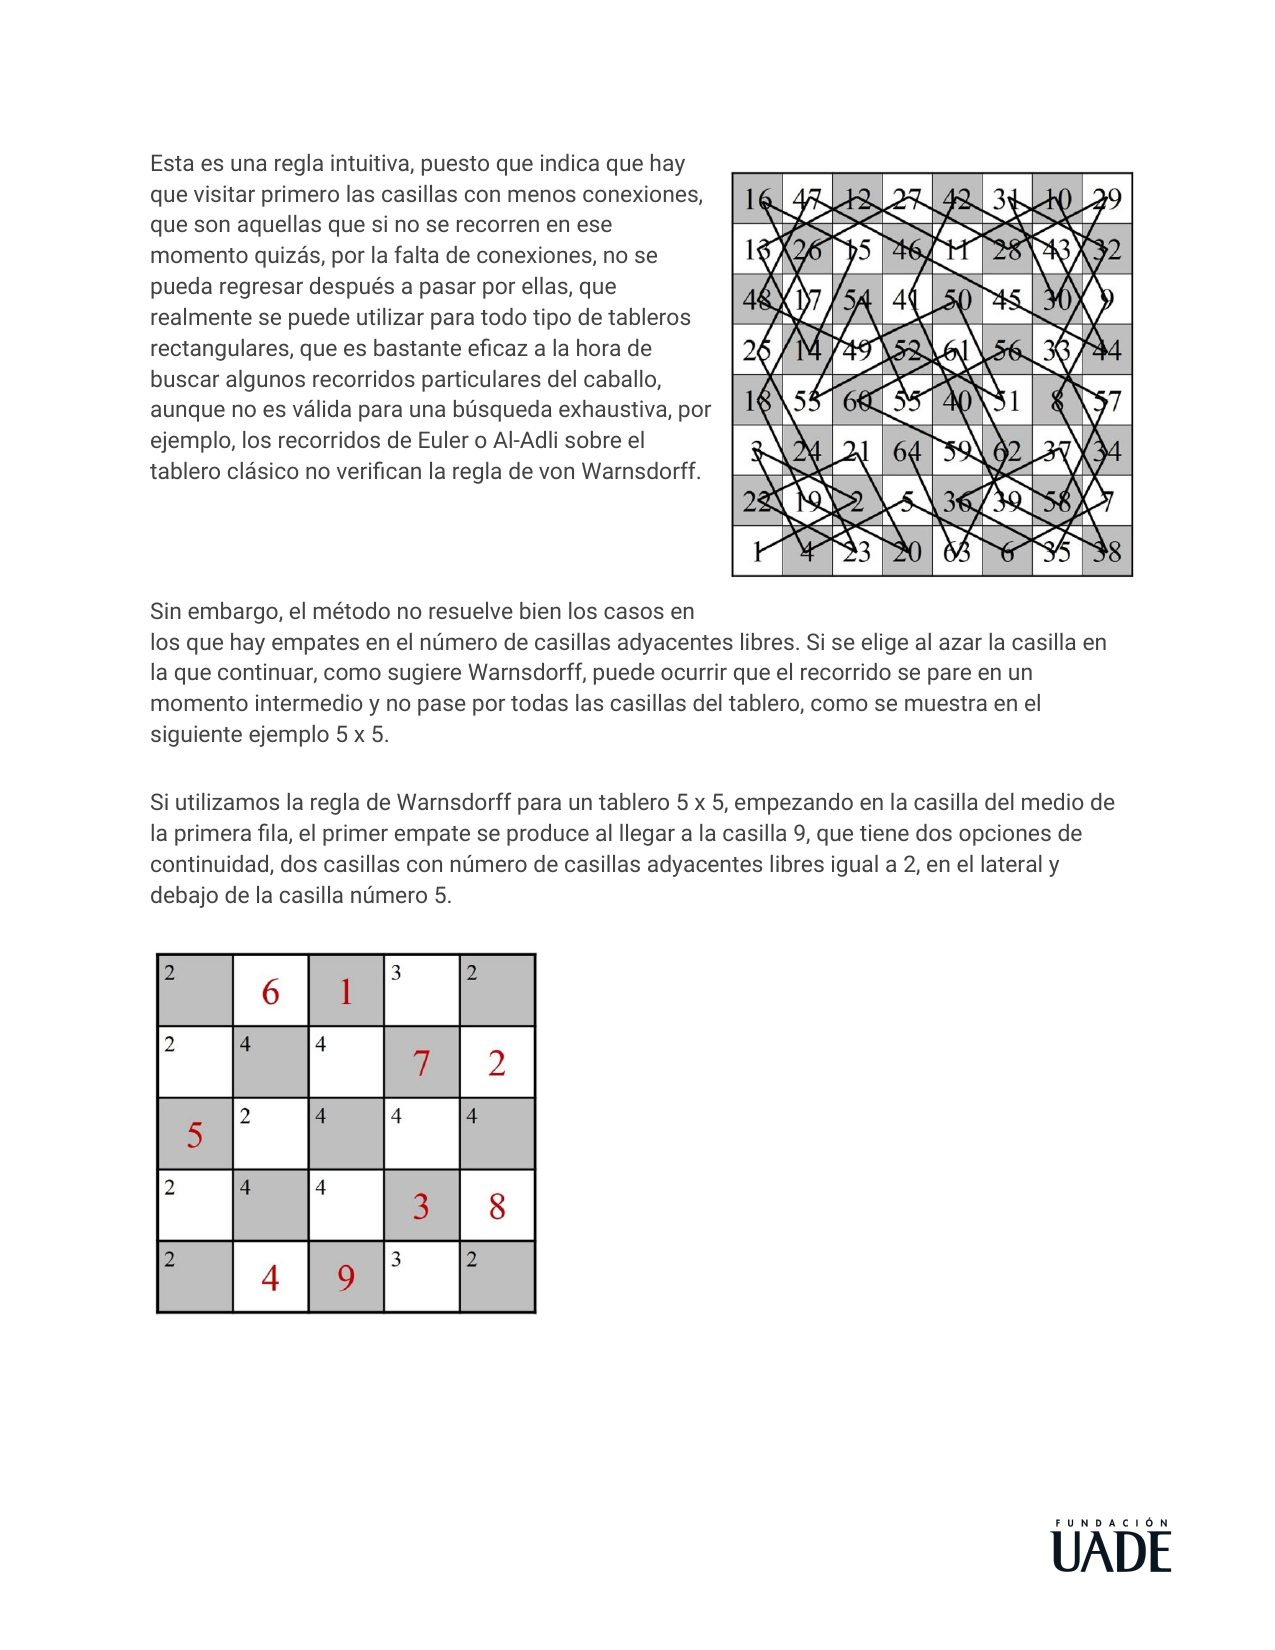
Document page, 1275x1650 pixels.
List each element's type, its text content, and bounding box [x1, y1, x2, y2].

text Sin embargo, el método no resuelve bien los casos en los que hay empates en el número de casillas adyacentes libres. Si se elige al azar la casilla en la que continuar, como sugiere Warnsdorff, puede ocurrir que el recorrido se pare en un momento intermedio y no pase por todas las casillas del tablero, como se muestra en el siguiente ejemplo 5 x 5. [150, 598, 1125, 748]
picture [150, 950, 538, 1322]
text Esta es una regla intuitiva, puesto que indica que hay que visitar primero las casillas con menos conexiones, que son aquellas que si no se recorren en ese momento quizás, por la falta de conexiones, no se pueda regresar después a pasar por ellas, que realmente se puede utilizar para todo tipo de tableros rectangulares, que es bastante eficaz a la hora de buscar algunos recorridos particulares del caballo, aunque no es válida para una búsqueda exhaustiva, por ejemplo, los recorridos de Euler o Al-Adli sobre el tablero clásico no verifican la regla de von Warnsdorff. [150, 150, 1125, 485]
picture [731, 170, 1134, 587]
text Si utilizamos la regla de Warnsdorff para un tablero 5 x 5, empezando en la casilla del medio de la primera fila, el primer empate se produce al llegar a la casilla 9, que tiene dos opciones de continuidad, dos casillas con número de casillas adyacentes libres igual a 2, en el lateral y debajo de la casilla número 5. [150, 789, 1125, 909]
picture [1050, 1517, 1172, 1572]
